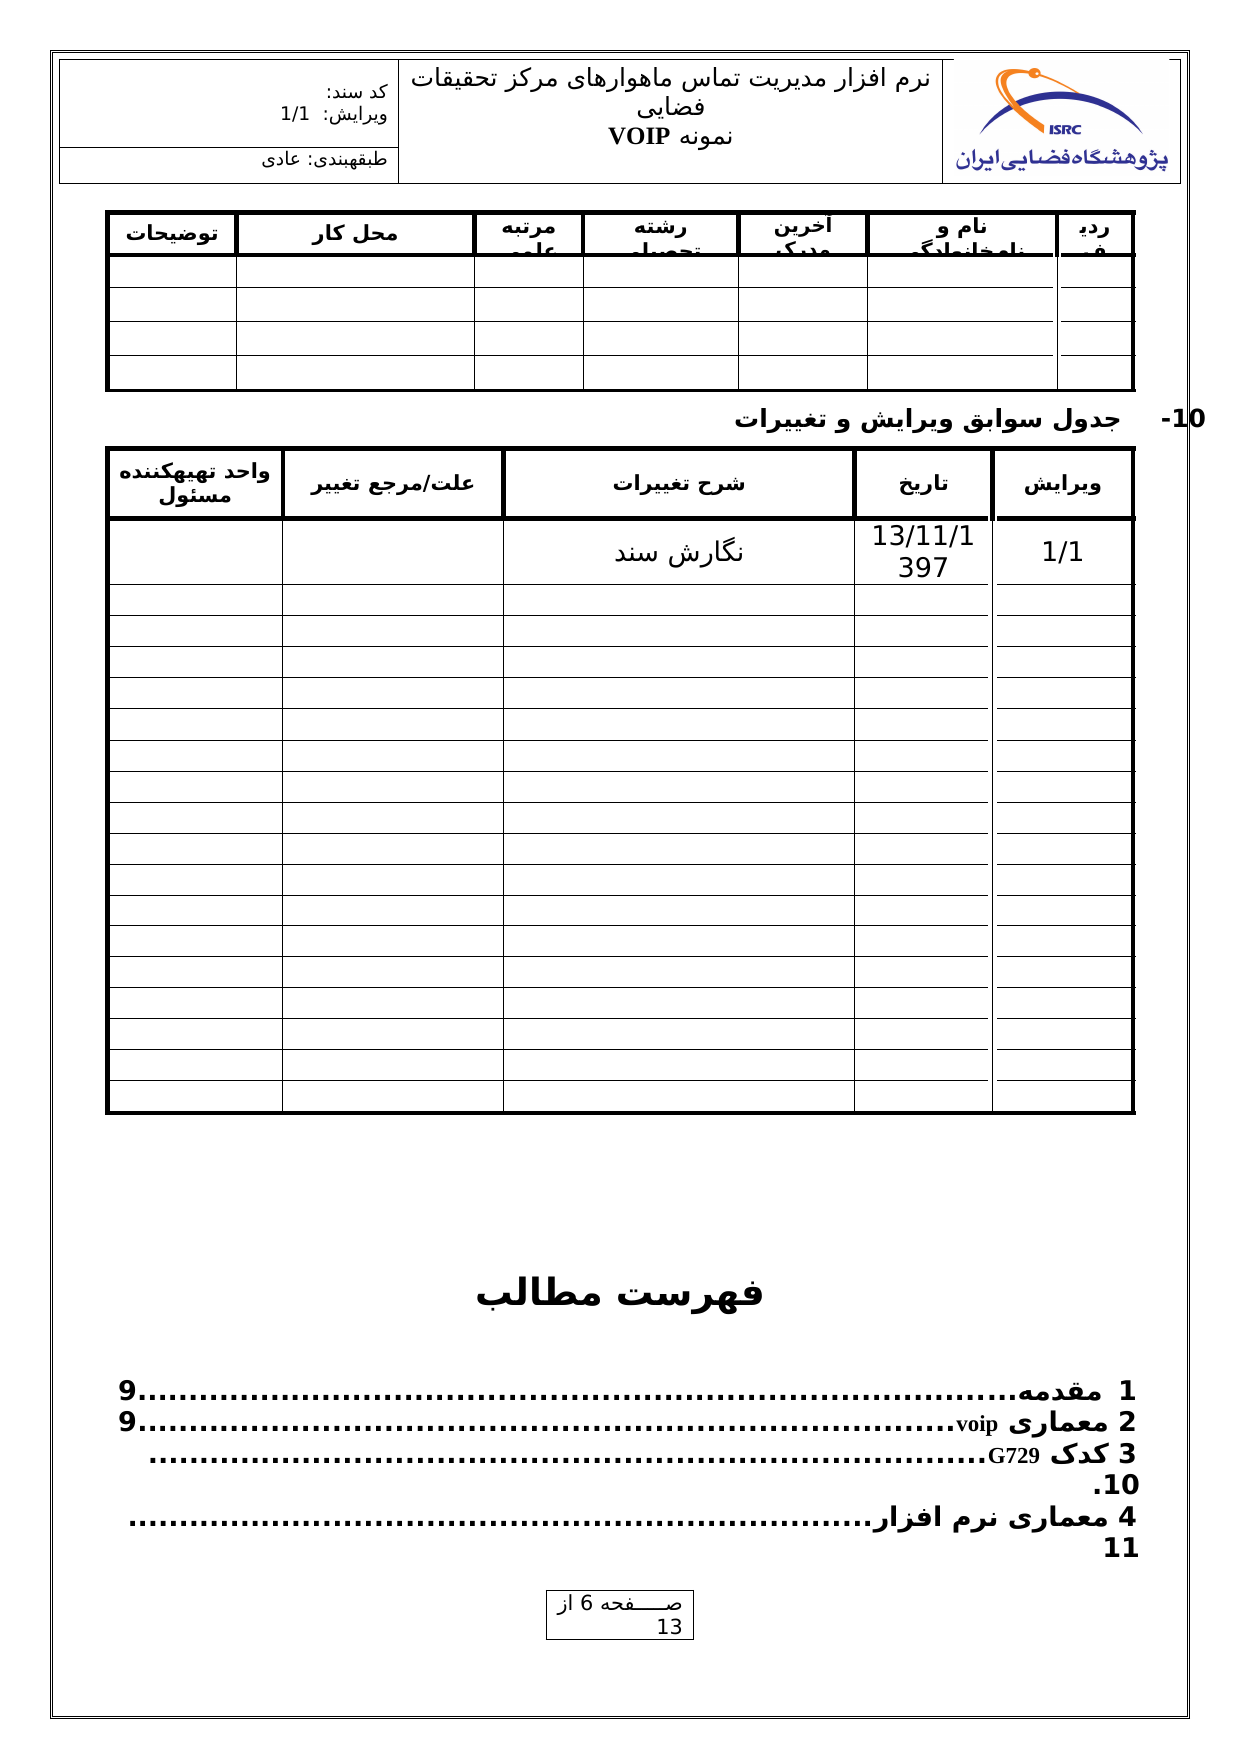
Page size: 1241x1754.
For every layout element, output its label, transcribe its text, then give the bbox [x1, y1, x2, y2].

table_cell [110, 926, 282, 956]
table_cell [993, 646, 1131, 677]
table_cell [110, 356, 236, 389]
text فهرست مطالب [118, 1270, 1122, 1314]
table_cell [110, 1019, 282, 1049]
table_cell [504, 585, 854, 615]
table_cell [237, 288, 474, 321]
table_cell [855, 584, 992, 615]
table_cell [855, 987, 992, 1018]
table_cell [993, 615, 1131, 646]
table_cell [110, 988, 282, 1018]
text 1 مقدمه... 9 [118, 1375, 1140, 1407]
table_cell [993, 925, 1131, 956]
table_header تاريخ [857, 451, 990, 516]
table_cell [855, 833, 992, 864]
table_cell [504, 926, 854, 956]
table_cell [855, 708, 992, 739]
table_cell [110, 257, 236, 287]
table_cell [855, 1080, 992, 1111]
table_cell [283, 678, 503, 708]
table_cell [993, 1018, 1131, 1049]
table_cell [855, 802, 992, 833]
table_header رشته تحصیلی [585, 215, 736, 253]
table_cell [993, 833, 1131, 864]
table_cell [110, 288, 236, 321]
table_cell [993, 708, 1131, 739]
table_cell [1058, 321, 1131, 355]
table_cell [584, 257, 738, 287]
table_header نام و نام‌خانوادگی [870, 215, 1055, 253]
table_cell [855, 956, 992, 987]
table_cell [110, 678, 282, 708]
table_cell [110, 616, 282, 646]
table_cell [110, 1050, 282, 1080]
table_cell [110, 585, 282, 615]
table_cell [504, 988, 854, 1018]
table_header آخرین مدرک تحصیلی [741, 215, 865, 253]
table_cell [504, 896, 854, 924]
table_cell [584, 322, 738, 355]
table_cell [504, 616, 854, 646]
table_cell [110, 957, 282, 987]
table_cell [993, 740, 1131, 771]
table_cell [868, 321, 1057, 355]
table_cell [855, 864, 992, 895]
table_cell [475, 356, 583, 389]
table_header علت/مرجع تغيير [285, 451, 501, 516]
table_cell [993, 802, 1131, 833]
table_cell [993, 987, 1131, 1018]
table_cell [855, 615, 992, 646]
table_cell [855, 1049, 992, 1080]
table_cell [110, 709, 282, 739]
table_header مرتبه علمی [477, 215, 581, 253]
table_cell [868, 355, 1057, 389]
table_cell [855, 771, 992, 802]
table_header واحد تهیه‏کننده مسئول [110, 451, 281, 516]
table_cell [283, 988, 503, 1018]
table_cell [110, 647, 282, 677]
table_cell [993, 1080, 1131, 1111]
table_cell [504, 1050, 854, 1080]
table_cell [283, 926, 503, 956]
table_cell [504, 741, 854, 771]
table_cell [868, 287, 1057, 321]
table_cell [739, 288, 867, 321]
table_cell [110, 1081, 282, 1111]
table_cell [110, 803, 282, 833]
table_cell [993, 584, 1131, 615]
table_cell [504, 957, 854, 987]
table_header رديف [1059, 215, 1131, 253]
table_cell [855, 646, 992, 677]
table_cell [504, 865, 854, 895]
text 3 کدک G729 .10 [118, 1438, 1140, 1501]
table_cell [475, 257, 583, 287]
table_cell [237, 257, 474, 287]
table_cell [868, 253, 1057, 287]
table_cell [993, 864, 1131, 895]
table_cell [110, 834, 282, 864]
table_cell [855, 1018, 992, 1049]
table_cell [739, 322, 867, 355]
table_cell [110, 865, 282, 895]
table_cell [283, 521, 503, 584]
table_cell 1/1 [993, 516, 1131, 584]
table_cell [855, 895, 992, 924]
text 4 معماری نرم افزار ..11 [118, 1501, 1140, 1564]
table_cell [283, 709, 503, 739]
table_cell [855, 740, 992, 771]
table_cell [283, 865, 503, 895]
table_cell [504, 647, 854, 677]
table_cell [739, 356, 867, 389]
table_cell [475, 288, 583, 321]
table_cell [993, 1049, 1131, 1080]
picture [953, 59, 1170, 176]
text 2 معماری voip 9 [118, 1407, 1140, 1438]
table_cell [584, 356, 738, 389]
table_cell [110, 772, 282, 802]
table_cell [504, 1019, 854, 1049]
table_cell [504, 1081, 854, 1111]
table_cell [237, 356, 474, 389]
table_header محل کار [239, 215, 472, 253]
table_cell [237, 322, 474, 355]
table_cell [993, 895, 1131, 924]
table_cell [1058, 355, 1131, 389]
table_cell [110, 521, 282, 584]
table_cell [283, 803, 503, 833]
table_cell [504, 709, 854, 739]
table_cell [504, 803, 854, 833]
table_cell [1058, 287, 1131, 321]
table_header شرح تغييرات [506, 451, 852, 516]
table_cell [584, 288, 738, 321]
table_cell [110, 896, 282, 924]
table_header ویرایش [995, 451, 1131, 516]
table_cell [283, 1081, 503, 1111]
table_cell [283, 772, 503, 802]
table_cell [475, 322, 583, 355]
table_cell [504, 834, 854, 864]
table_cell [283, 647, 503, 677]
table_cell [504, 772, 854, 802]
table_cell [110, 322, 236, 355]
table_cell [283, 585, 503, 615]
table_cell [283, 1050, 503, 1080]
table_header توضیحات [110, 215, 234, 253]
table_cell [739, 257, 867, 287]
table_cell [283, 957, 503, 987]
table_cell [993, 771, 1131, 802]
table_cell [283, 616, 503, 646]
table_cell 13/11/1397 [855, 516, 992, 584]
table_cell [504, 678, 854, 708]
table_cell [1058, 253, 1131, 287]
table_cell [283, 896, 503, 924]
table_cell [855, 925, 992, 956]
table_cell نگارش سند [504, 521, 854, 584]
table_cell [855, 677, 992, 708]
table_cell [283, 741, 503, 771]
table_cell [283, 1019, 503, 1049]
list جدول سوابق ویرایش و تغییرات [118, 404, 1161, 434]
table_cell [110, 741, 282, 771]
table_cell [283, 834, 503, 864]
table_cell [993, 677, 1131, 708]
table_cell [993, 956, 1131, 987]
